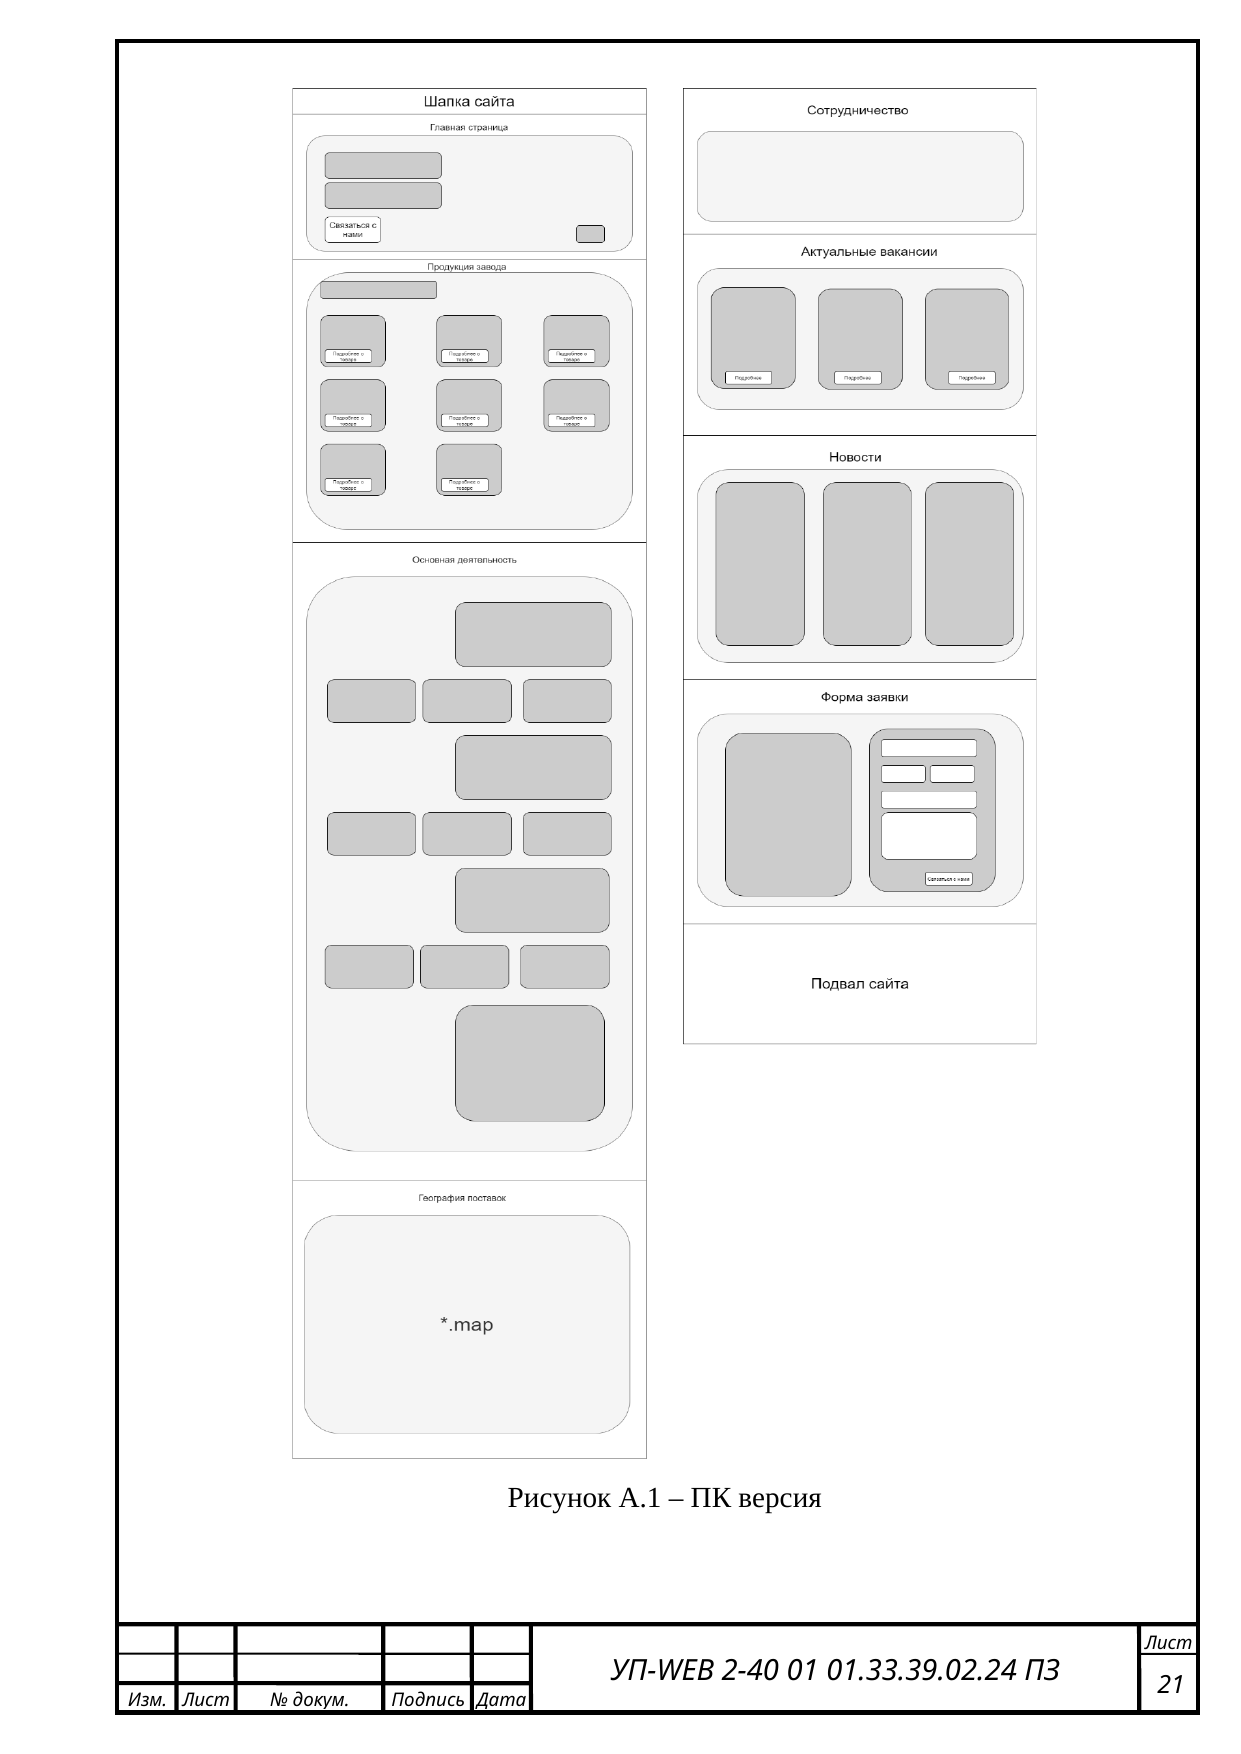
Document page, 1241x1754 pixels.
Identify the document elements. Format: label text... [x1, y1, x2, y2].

text Рисунок А.1 – ПК версия [148, 1477, 1181, 1515]
picture [292, 88, 1037, 1459]
